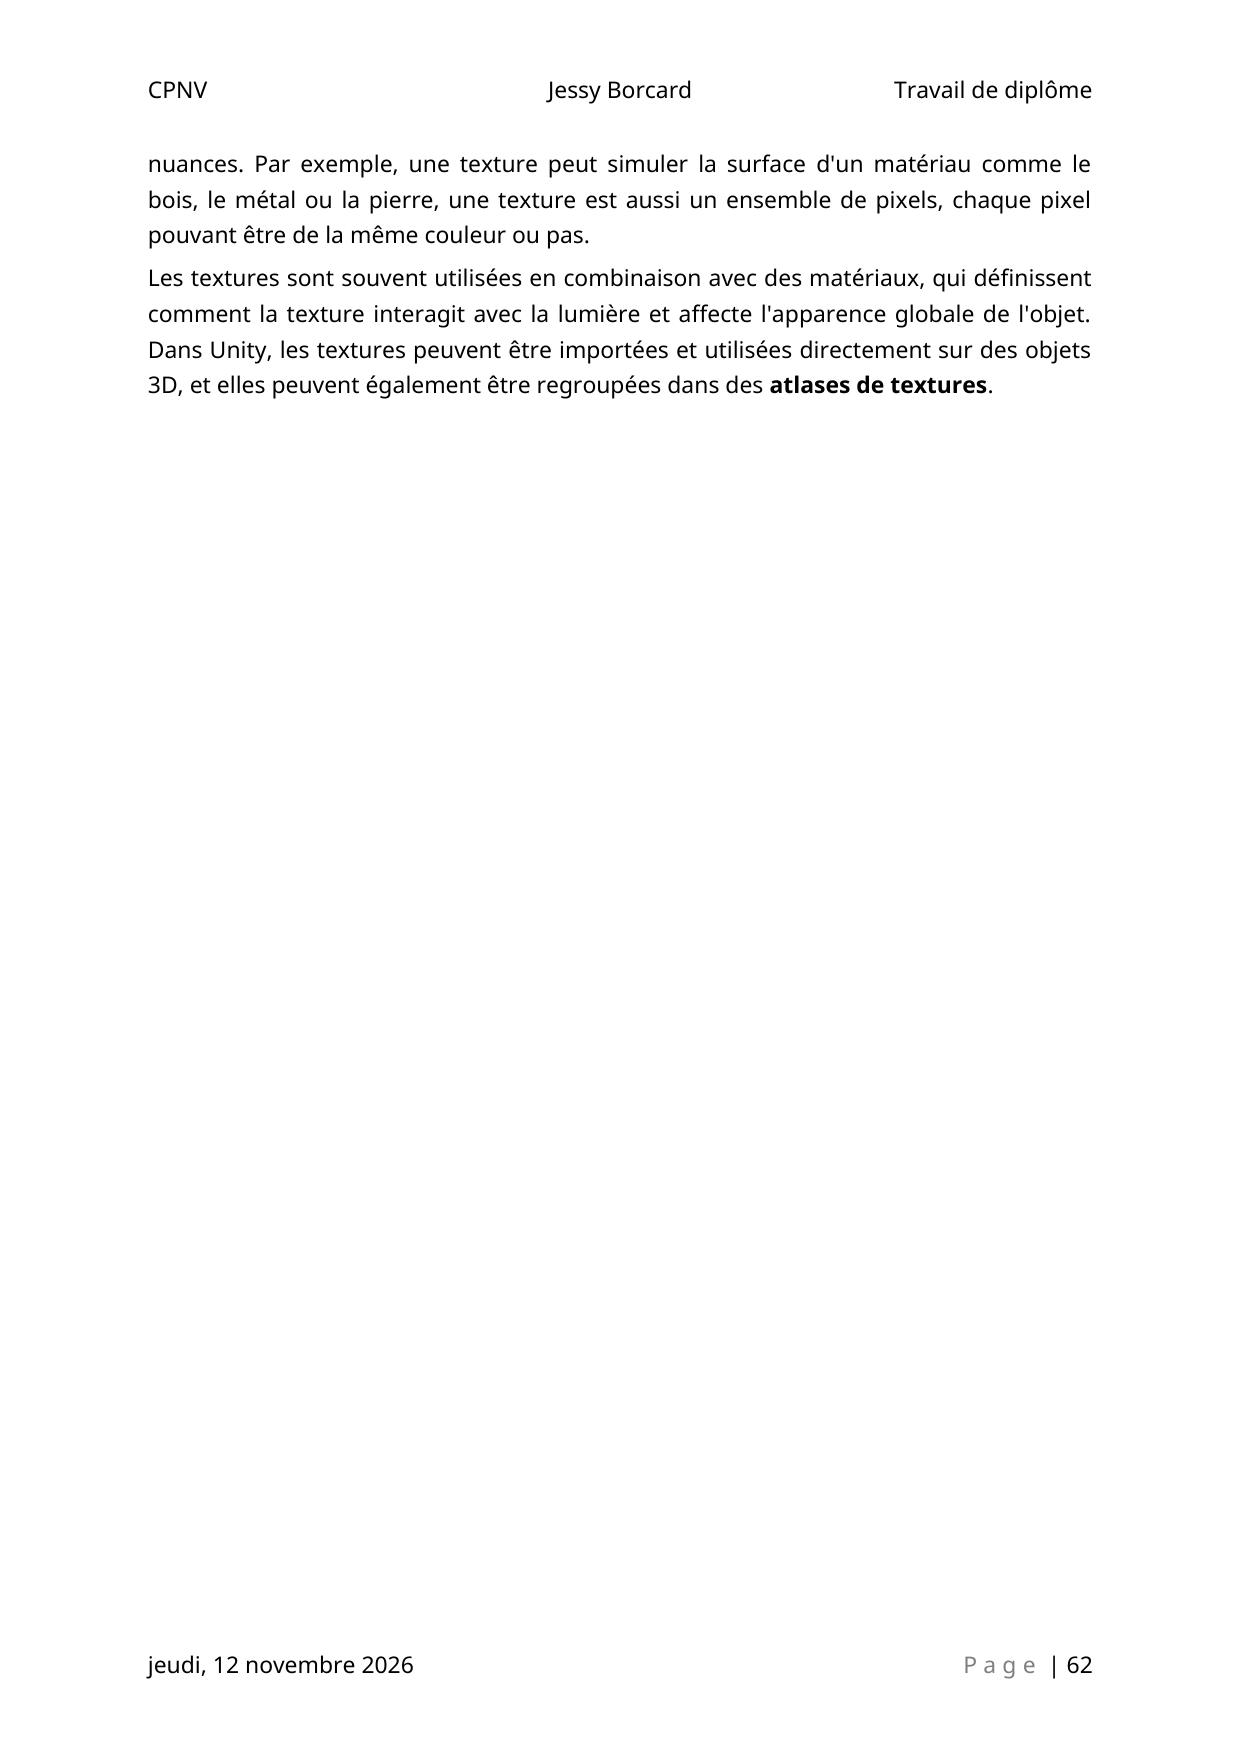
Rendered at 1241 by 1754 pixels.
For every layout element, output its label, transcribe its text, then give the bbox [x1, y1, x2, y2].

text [148, 148, 1093, 251]
text Les textures sont souvent utilisées en combinaison avec des matériaux, qui définissent comment la texture interagit avec la lumière et affecte l'apparence globale de l'objet. Dans Unity, les textures peuvent être importées et utilisées directement sur des objets 3D, et elles peuvent également être regroupées dans des atlases de textures. [148, 262, 1093, 401]
